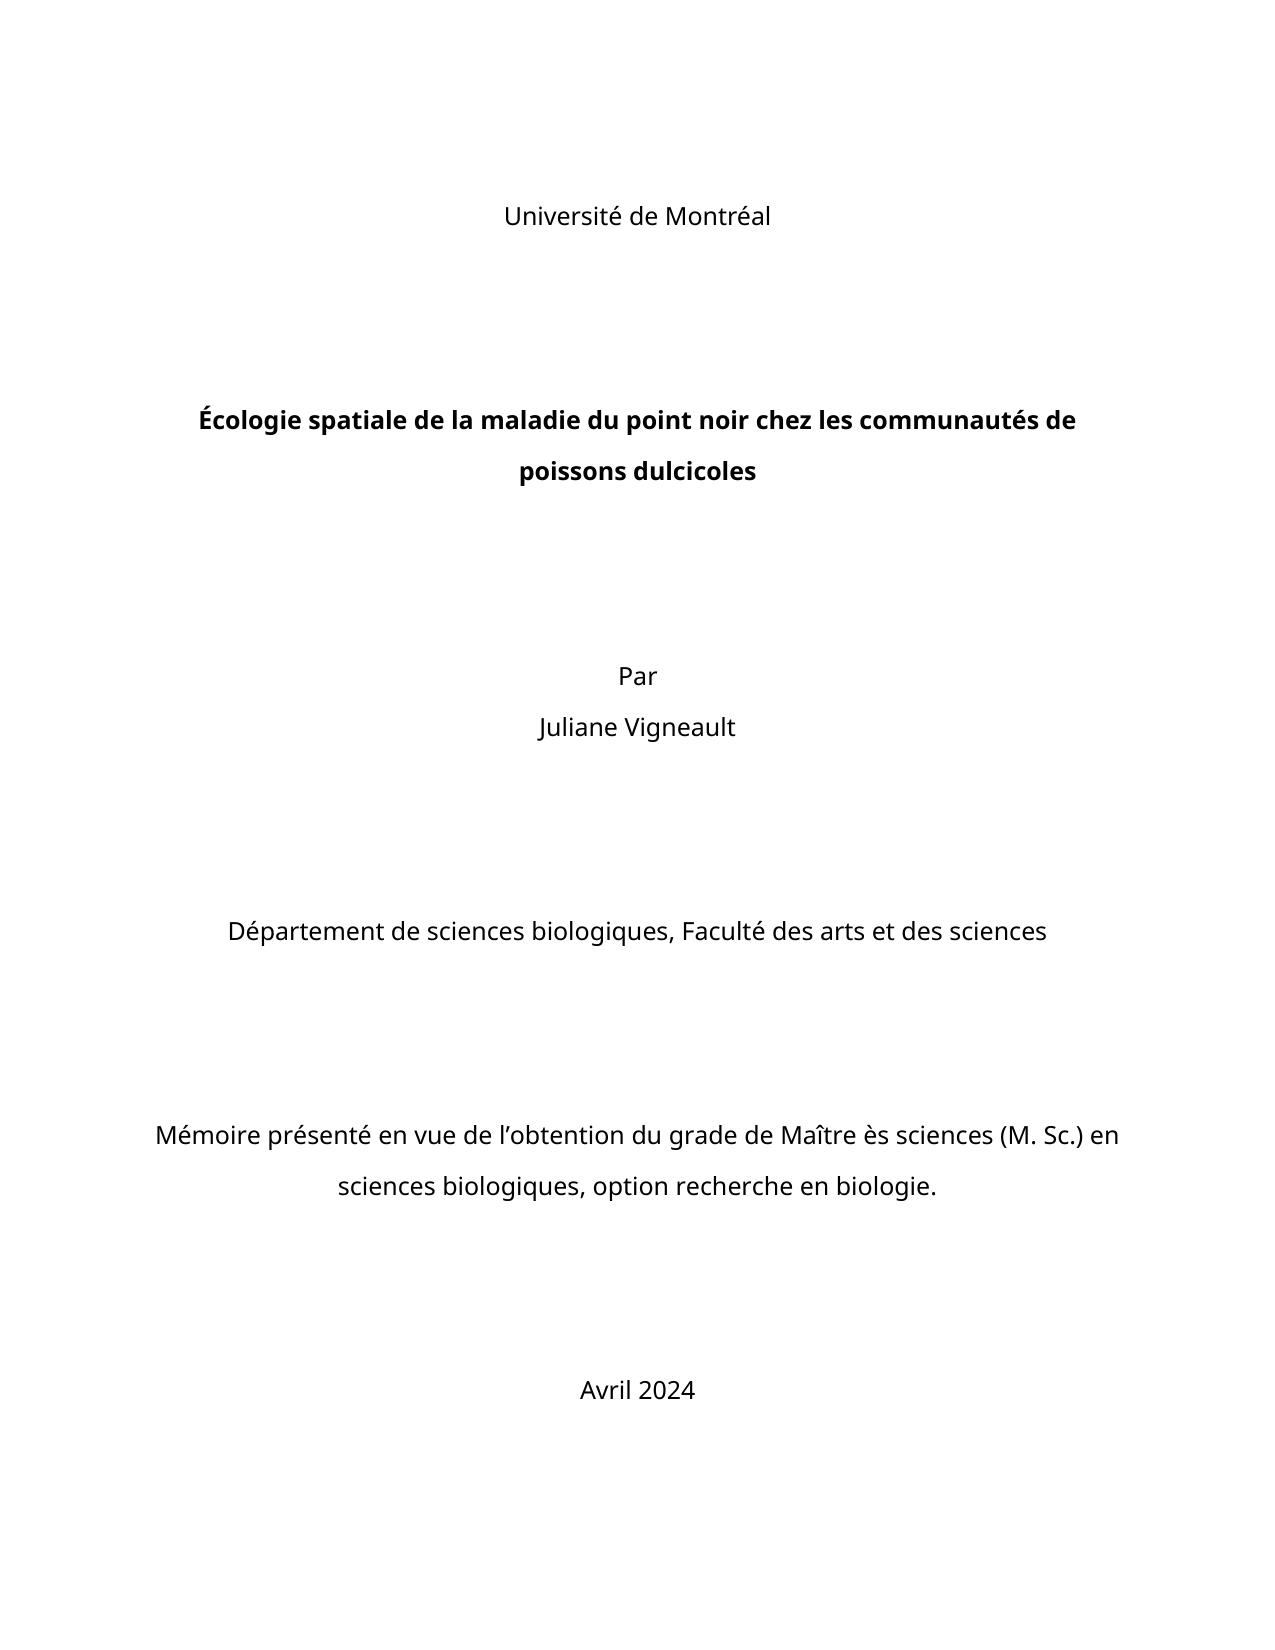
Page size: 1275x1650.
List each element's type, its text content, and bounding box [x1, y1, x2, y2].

text Juliane Vigneault [148, 709, 1127, 743]
text Avril 2024 [148, 1373, 1127, 1407]
text Mémoire présenté en vue de l’obtention du grade de Maître ès sciences (M. Sc.) en sciences biologiques, option recherche en biologie. [148, 1117, 1127, 1203]
text Par [148, 658, 1127, 692]
text Université de Montréal [148, 199, 1127, 233]
text Département de sciences biologiques, Faculté des arts et des sciences [148, 913, 1127, 947]
text Écologie spatiale de la maladie du point noir chez les communautés de poissons dulcicoles [148, 403, 1127, 488]
